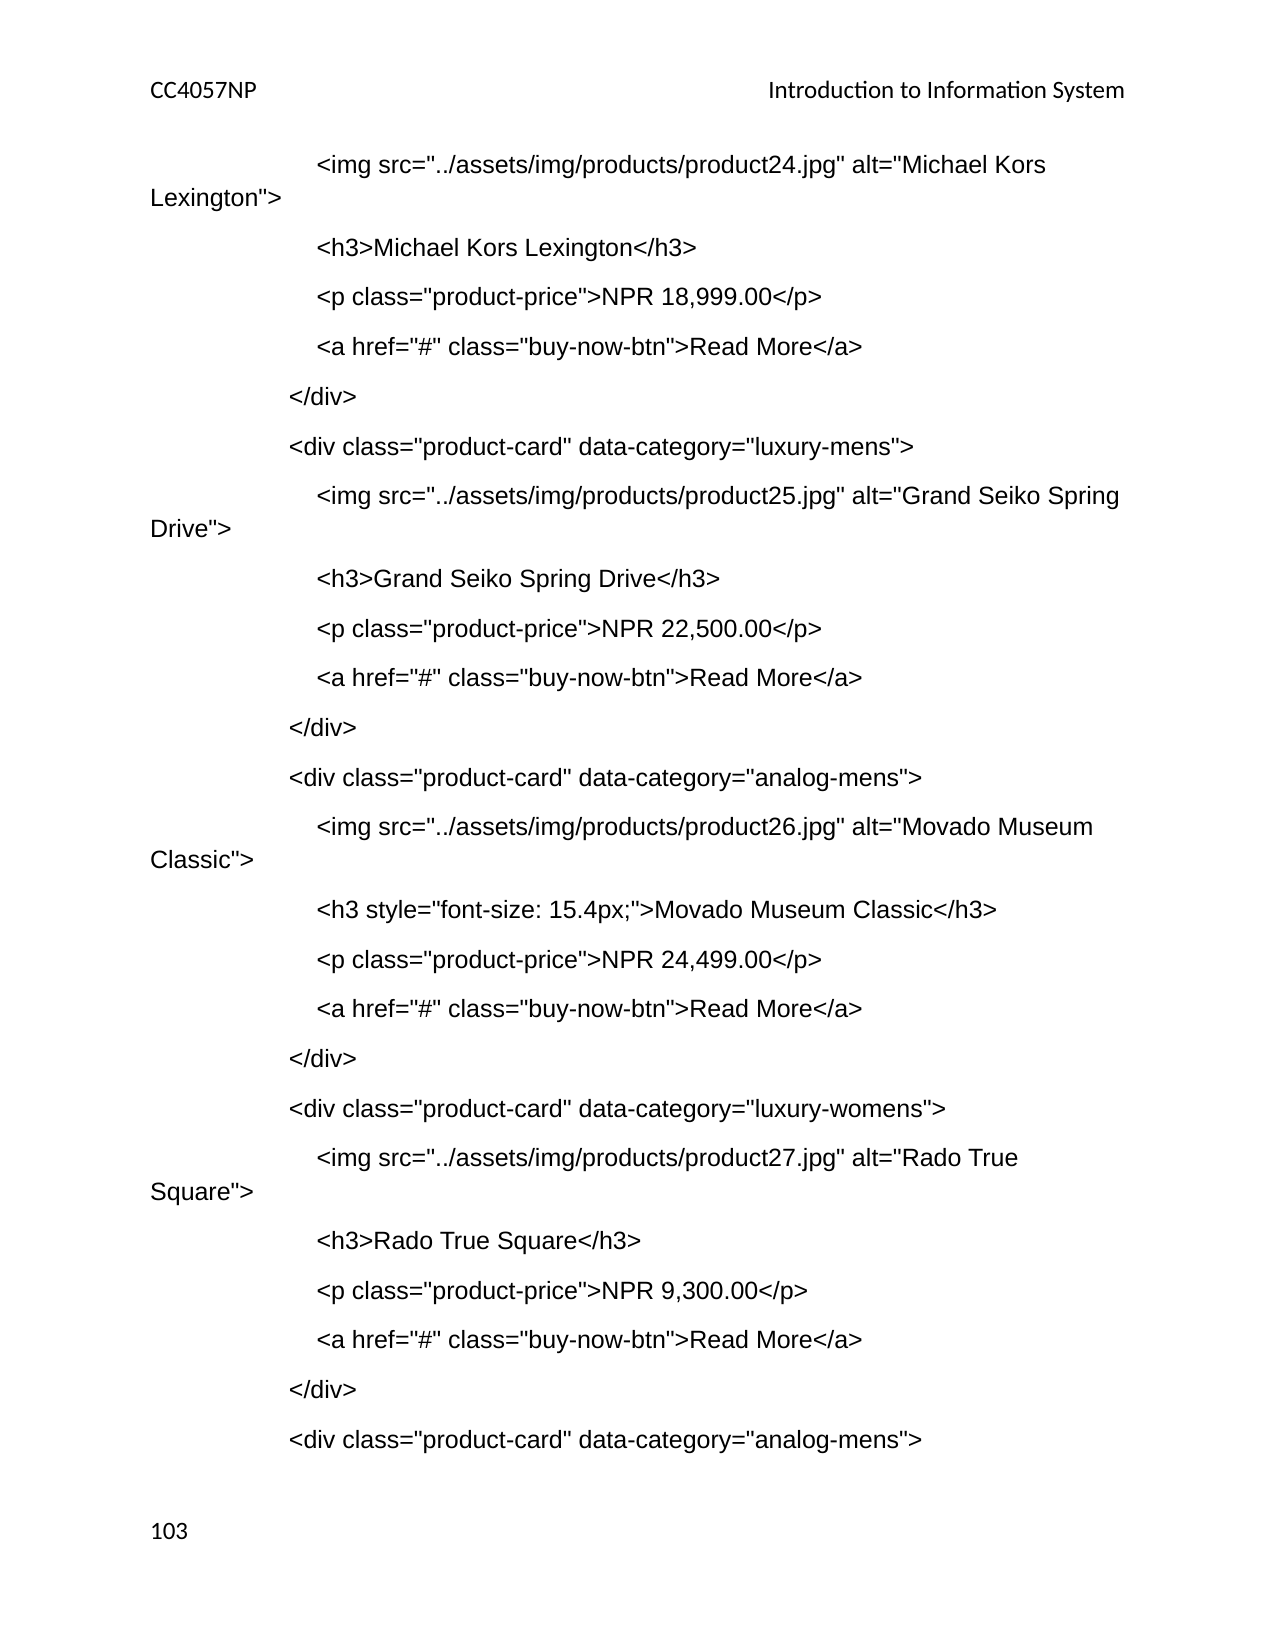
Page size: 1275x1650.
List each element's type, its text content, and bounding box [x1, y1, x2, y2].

text <h3>Michael Kors Lexington</h3> [150, 233, 1125, 261]
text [150, 332, 1125, 361]
text <div class="product-card" data-category="analog-mens"> [150, 1425, 1125, 1454]
text </div> [150, 1044, 1125, 1073]
text <a href="#" class="buy-now-btn">Read More</a> [150, 663, 1125, 692]
text <div class="product-card" data-category="luxury-womens"> [150, 1094, 1125, 1122]
text <img src="../assets/img/products/product26.jpg" alt="Movado Museum Classic"> [150, 812, 1125, 874]
text <img src="../assets/img/products/product27.jpg" alt="Rado True Square"> [150, 1143, 1125, 1205]
text </div> [150, 1375, 1125, 1404]
text </div> [150, 713, 1125, 742]
text <img src="../assets/img/products/product25.jpg" alt="Grand Seiko Spring Drive"> [150, 481, 1125, 543]
text <div class="product-card" data-category="luxury-mens"> [150, 431, 1125, 460]
text <p class="product-price">NPR 18,999.00</p> [150, 282, 1125, 311]
text <h3>Grand Seiko Spring Drive</h3> [150, 564, 1125, 593]
text <p class="product-price">NPR 24,499.00</p> [150, 945, 1125, 973]
text <img src="../assets/img/products/product24.jpg" alt="Michael Kors Lexington"> [150, 150, 1125, 212]
text <h3 style="font-size: 15.4px;">Movado Museum Classic</h3> [150, 895, 1125, 924]
text <p class="product-price">NPR 9,300.00</p> [150, 1276, 1125, 1304]
text <p class="product-price">NPR 22,500.00</p> [150, 613, 1125, 642]
text <h3>Rado True Square</h3> [150, 1226, 1125, 1255]
text <div class="product-card" data-category="analog-mens"> [150, 763, 1125, 791]
text <a href="#" class="buy-now-btn">Read More</a> [150, 1326, 1125, 1354]
text </div> [150, 382, 1125, 411]
text <a href="#" class="buy-now-btn">Read More</a> [150, 994, 1125, 1023]
